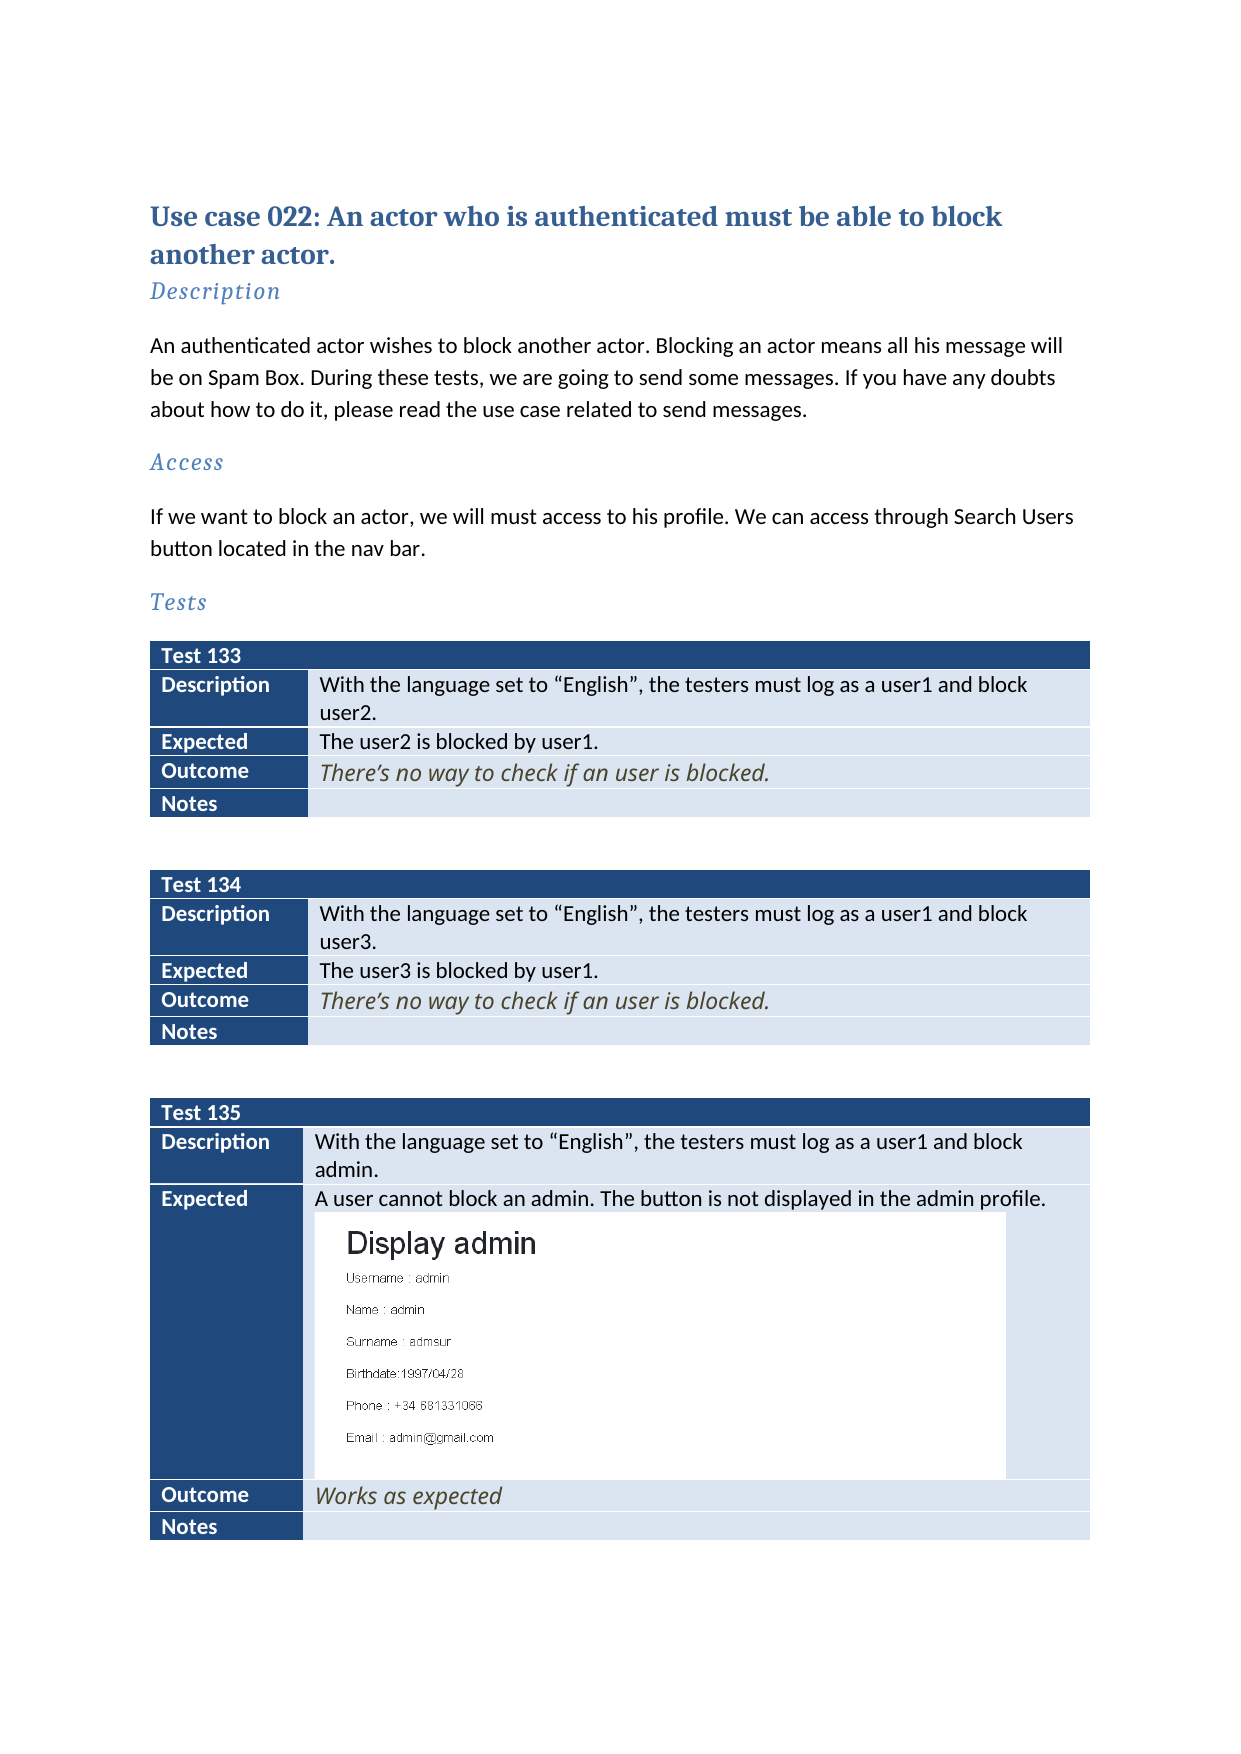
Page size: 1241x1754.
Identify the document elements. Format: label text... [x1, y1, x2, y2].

picture [314, 1212, 1006, 1479]
table_cell With the language set to “English”, the testers must log as a user1 and block user3. [308, 899, 1090, 955]
table_cell Expected [150, 728, 308, 755]
subtitle Tests [150, 587, 1090, 616]
table_cell Description [150, 670, 308, 726]
table_cell There’s no way to check if an user is blocked. [308, 756, 1090, 788]
table_header Test 133 [150, 641, 1090, 669]
table_cell With the language set to “English”, the testers must log as a user1 and block admin. [303, 1128, 1090, 1183]
table_cell There’s no way to check if an user is blocked. [308, 985, 1090, 1016]
table_cell Outcome [150, 985, 308, 1016]
text If we want to block an actor, we will must access to his profile. We can access through Search Users button located in the nav bar. [150, 502, 1090, 562]
table_cell Works as expected [303, 1480, 1090, 1511]
table_cell The user2 is blocked by user1. [308, 728, 1090, 755]
table_cell A user cannot block an admin. The button is not displayed in the admin profile. [303, 1185, 1090, 1479]
subtitle Description [150, 277, 1090, 306]
table_cell Expected [150, 956, 308, 984]
table_cell [308, 1017, 1090, 1045]
table_header Test 134 [150, 870, 1090, 898]
table_cell Outcome [150, 1480, 303, 1511]
table_cell Notes [150, 1017, 308, 1045]
table_cell [303, 1512, 1090, 1540]
table_cell Description [150, 1128, 303, 1183]
table_cell Description [150, 899, 308, 955]
table_cell Notes [150, 789, 308, 817]
table_cell Outcome [150, 756, 308, 788]
table_header Test 135 [150, 1098, 1090, 1126]
table_cell Expected [150, 1185, 303, 1479]
table_cell The user3 is blocked by user1. [308, 956, 1090, 984]
table_cell Notes [150, 1512, 303, 1540]
table_cell With the language set to “English”, the testers must log as a user1 and block user2. [308, 670, 1090, 726]
table_cell [308, 789, 1090, 817]
subtitle Use case 022: An actor who is authenticated must be able to block another actor. [150, 200, 1090, 272]
subtitle Access [150, 448, 1090, 477]
text An authenticated actor wishes to block another actor. Blocking an actor means all his message will be on Spam Box. During these tests, we are going to send some messages. If you have any doubts about how to do it, please read the use case related to send messages. [150, 331, 1090, 423]
